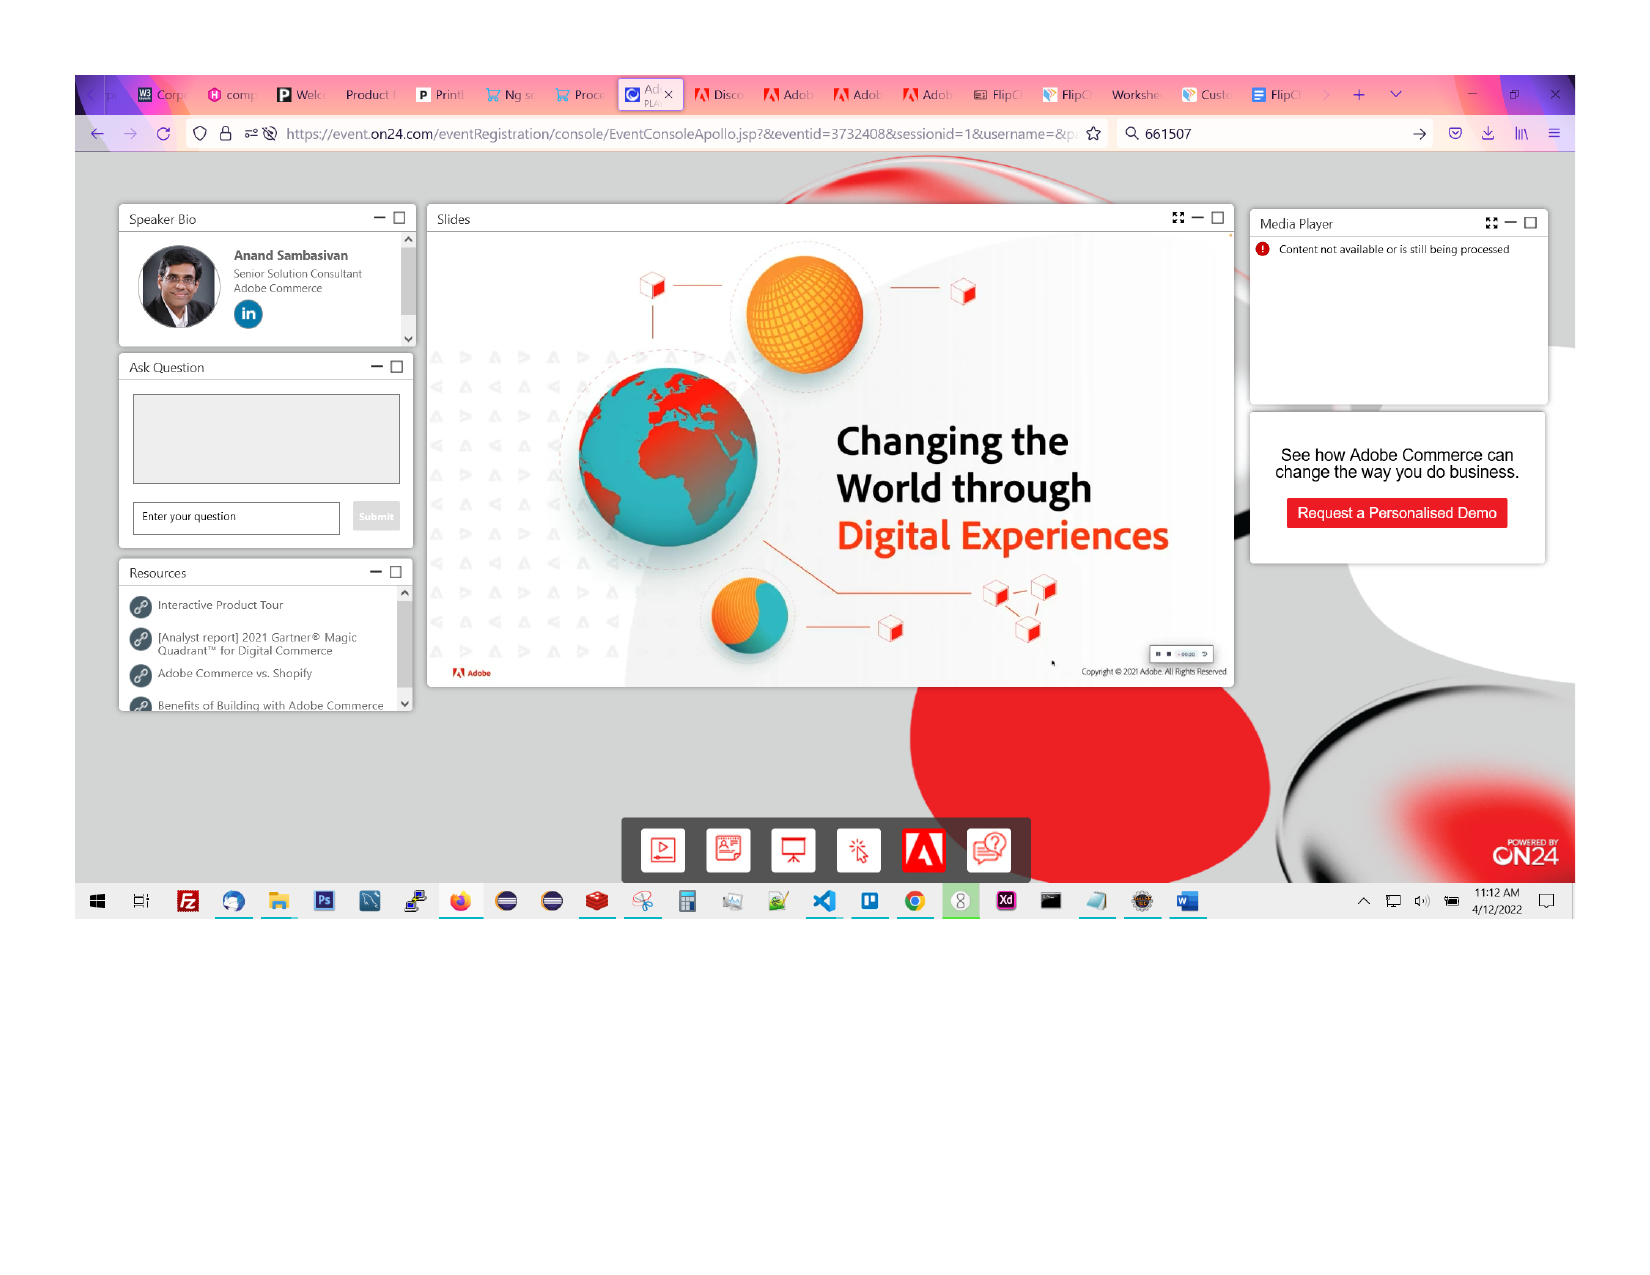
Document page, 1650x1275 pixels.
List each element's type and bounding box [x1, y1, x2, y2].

picture [75, 75, 1575, 919]
